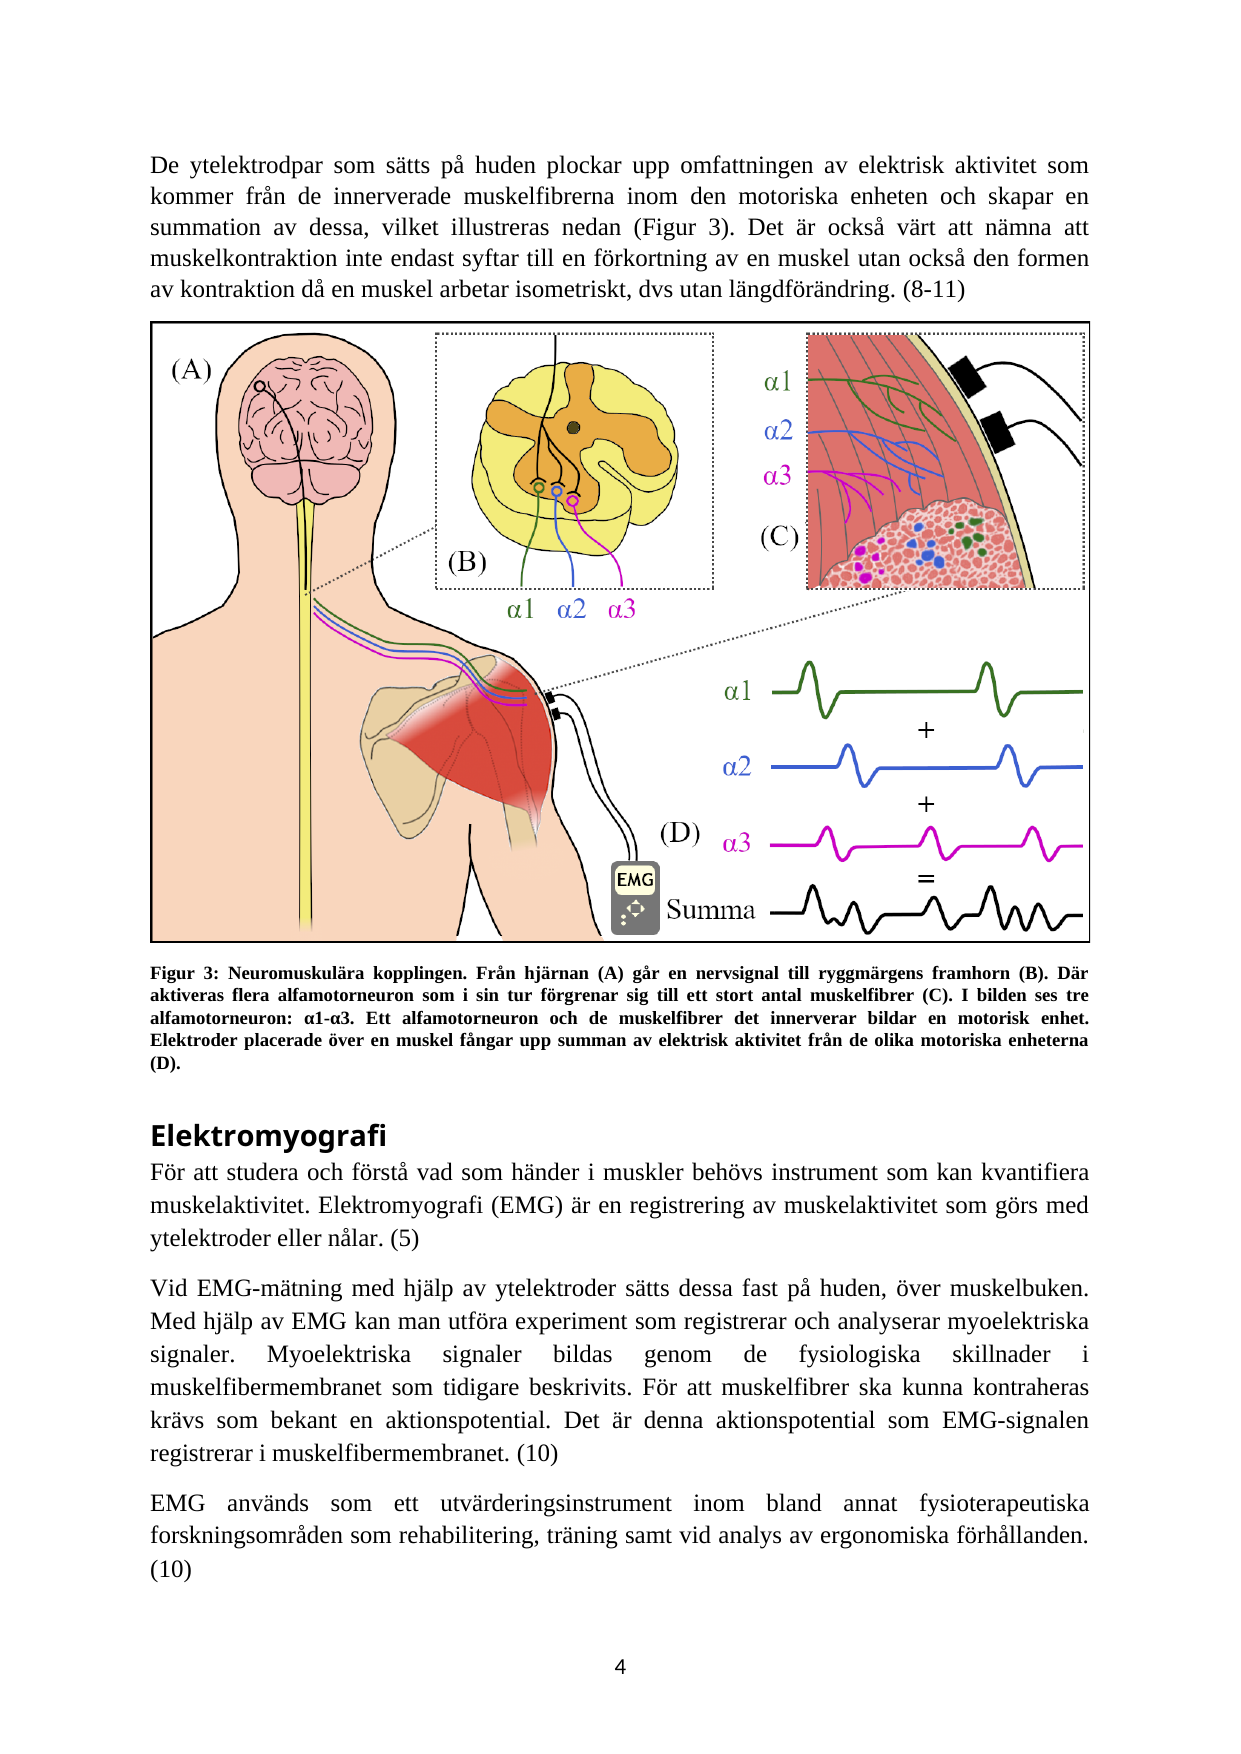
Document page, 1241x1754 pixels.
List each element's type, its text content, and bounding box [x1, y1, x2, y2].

text Vid EMG-mätning med hjälp av ytelektroder sätts dessa fast på huden, över muskelbuken. Med hjälp av EMG kan man utföra experiment som registrerar och analyserar myoelektriska signaler. Myoelektriska signaler bildas genom de fysiologiska skillnader i muskelfibermembranet som tidigare beskrivits. För att muskelfibrer ska kunna kontraheras krävs som bekant en aktionspotential. Det är denna aktionspotential som EMG-signalen registrerar i muskelfibermembranet. (10) [150, 1273, 1090, 1467]
picture [150, 321, 1091, 943]
text De ytelektrodpar som sätts på huden plockar upp omfattningen av elektrisk aktivitet som kommer från de innerverade muskelfibrerna inom den motoriska enheten och skapar en summation av dessa, vilket illustreras nedan (Figur 3). Det är också värt att nämna att muskelkontraktion inte endast syftar till en förkortning av en muskel utan också den formen av kontraktion då en muskel arbetar isometriskt, dvs utan längdförändring. (8-11) [150, 150, 1090, 303]
text EMG används som ett utvärderingsinstrument inom bland annat fysioterapeutiska forskningsområden som rehabilitering, träning samt vid analys av ergonomiska förhållanden. (10) [150, 1488, 1090, 1582]
subtitle Elektromyografi [150, 1115, 1090, 1155]
text Figur 3: Neuromuskulära kopplingen. Från hjärnan (A) går en nervsignal till ryggmärgens framhorn (B). Där aktiveras flera alfamotorneuron som i sin tur förgrenar sig till ett stort antal muskelfibrer (C). I bilden ses tre alfamotorneuron: α1-α3. Ett alfamotorneuron och de muskelfibrer det innerverar bildar en motorisk enhet. Elektroder placerade över en muskel fångar upp summan av elektrisk aktivitet från de olika motoriska enheterna (D). [150, 962, 1090, 1098]
text För att studera och förstå vad som händer i muskler behövs instrument som kan kvantifiera muskelaktivitet. Elektromyografi (EMG) är en registrering av muskelaktivitet som görs med ytelektroder eller nålar. (5) [150, 1157, 1090, 1252]
